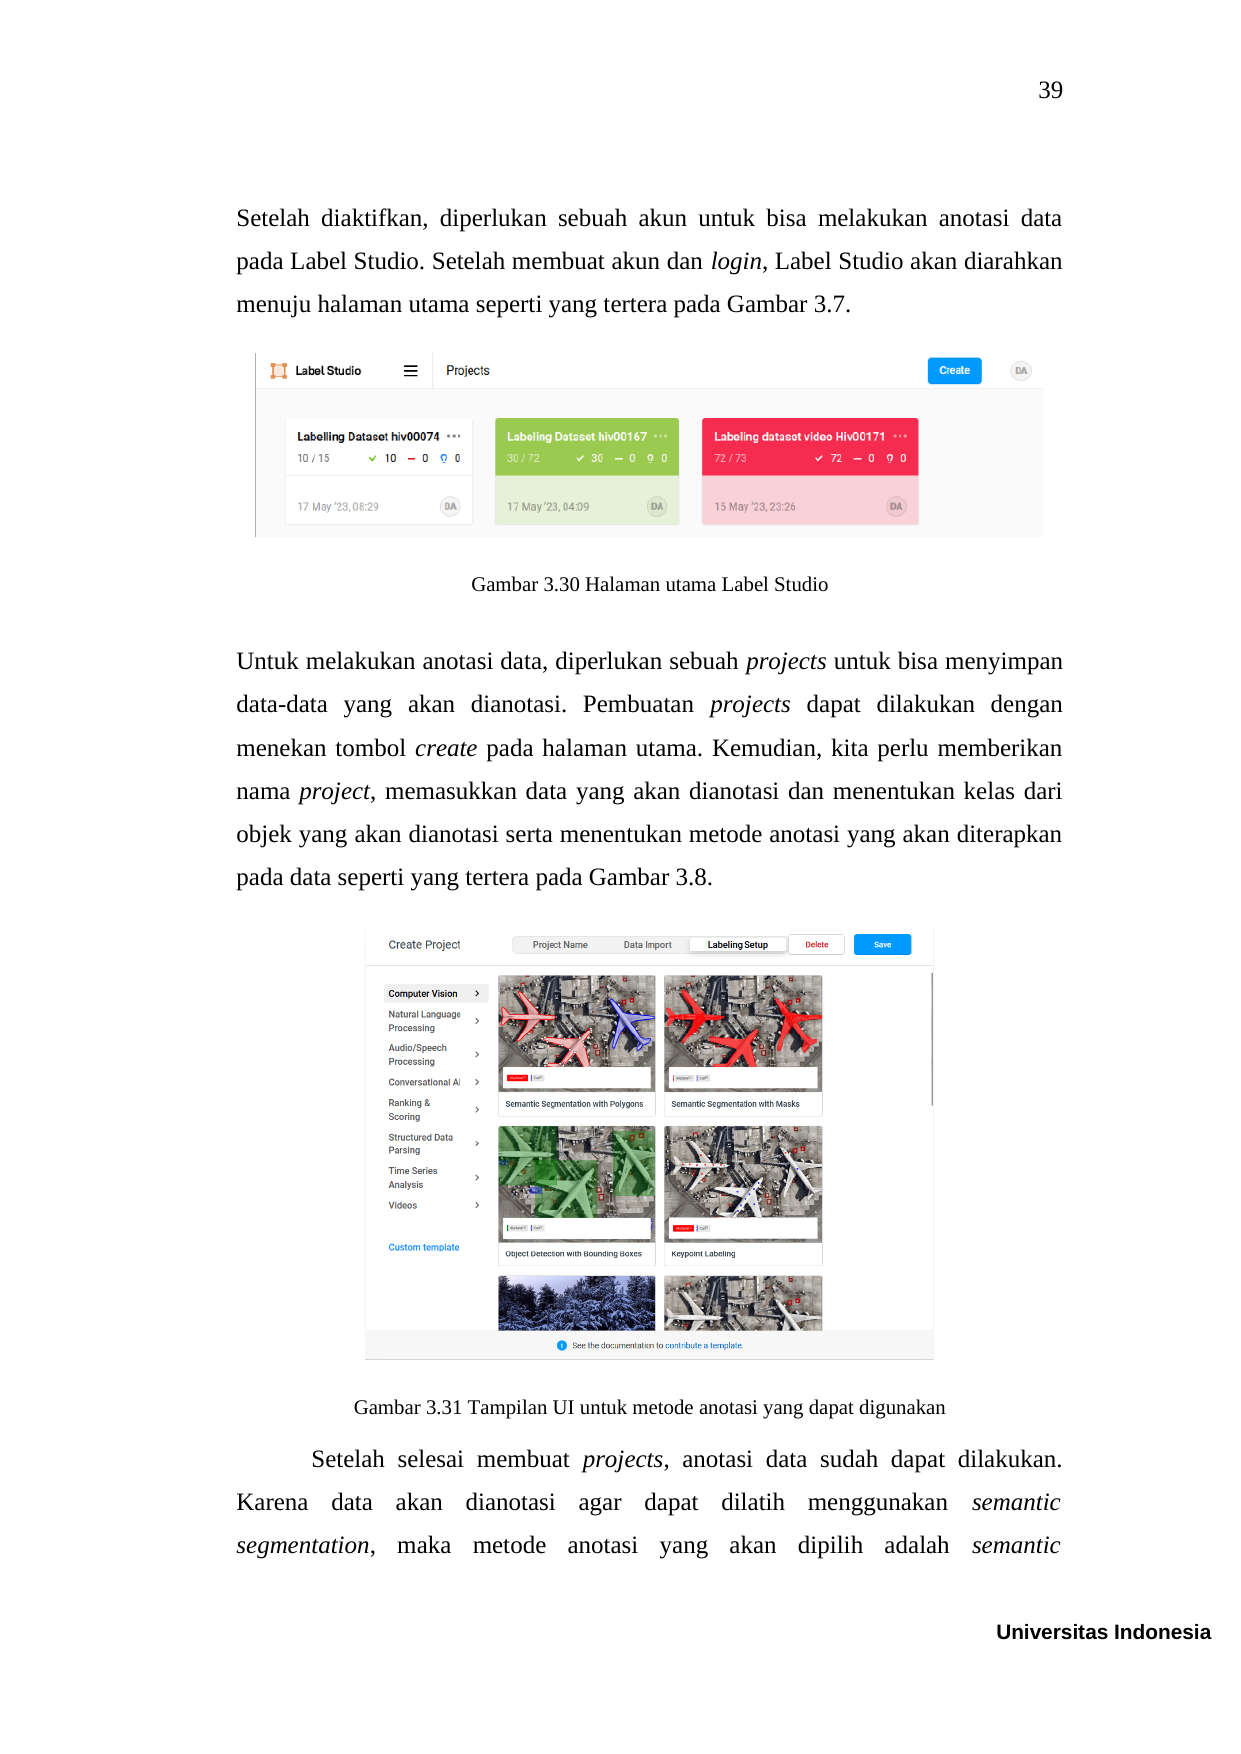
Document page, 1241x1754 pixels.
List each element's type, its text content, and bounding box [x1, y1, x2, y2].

text Setelah diaktifkan, diperlukan sebuah akun untuk bisa melakukan anotasi data pada Label Studio. Setelah membuat akun dan login, Label Studio akan diarahkan menuju halaman utama seperti yang tertera pada Gambar 3.7. [236, 203, 1063, 318]
picture [365, 926, 934, 1360]
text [236, 1444, 1063, 1559]
picture [255, 353, 1044, 537]
text Untuk melakukan anotasi data, diperlukan sebuah projects untuk bisa menyimpan data-data yang akan dianotasi. Pembuatan projects dapat dilakukan dengan menekan tombol create pada halaman utama. Kemudian, kita perlu memberikan nama project, memasukkan data yang akan dianotasi dan menentukan kelas dari objek yang akan dianotasi serta menentukan metode anotasi yang akan diterapkan pada data seperti yang tertera pada Gambar 3.8. [236, 646, 1063, 891]
